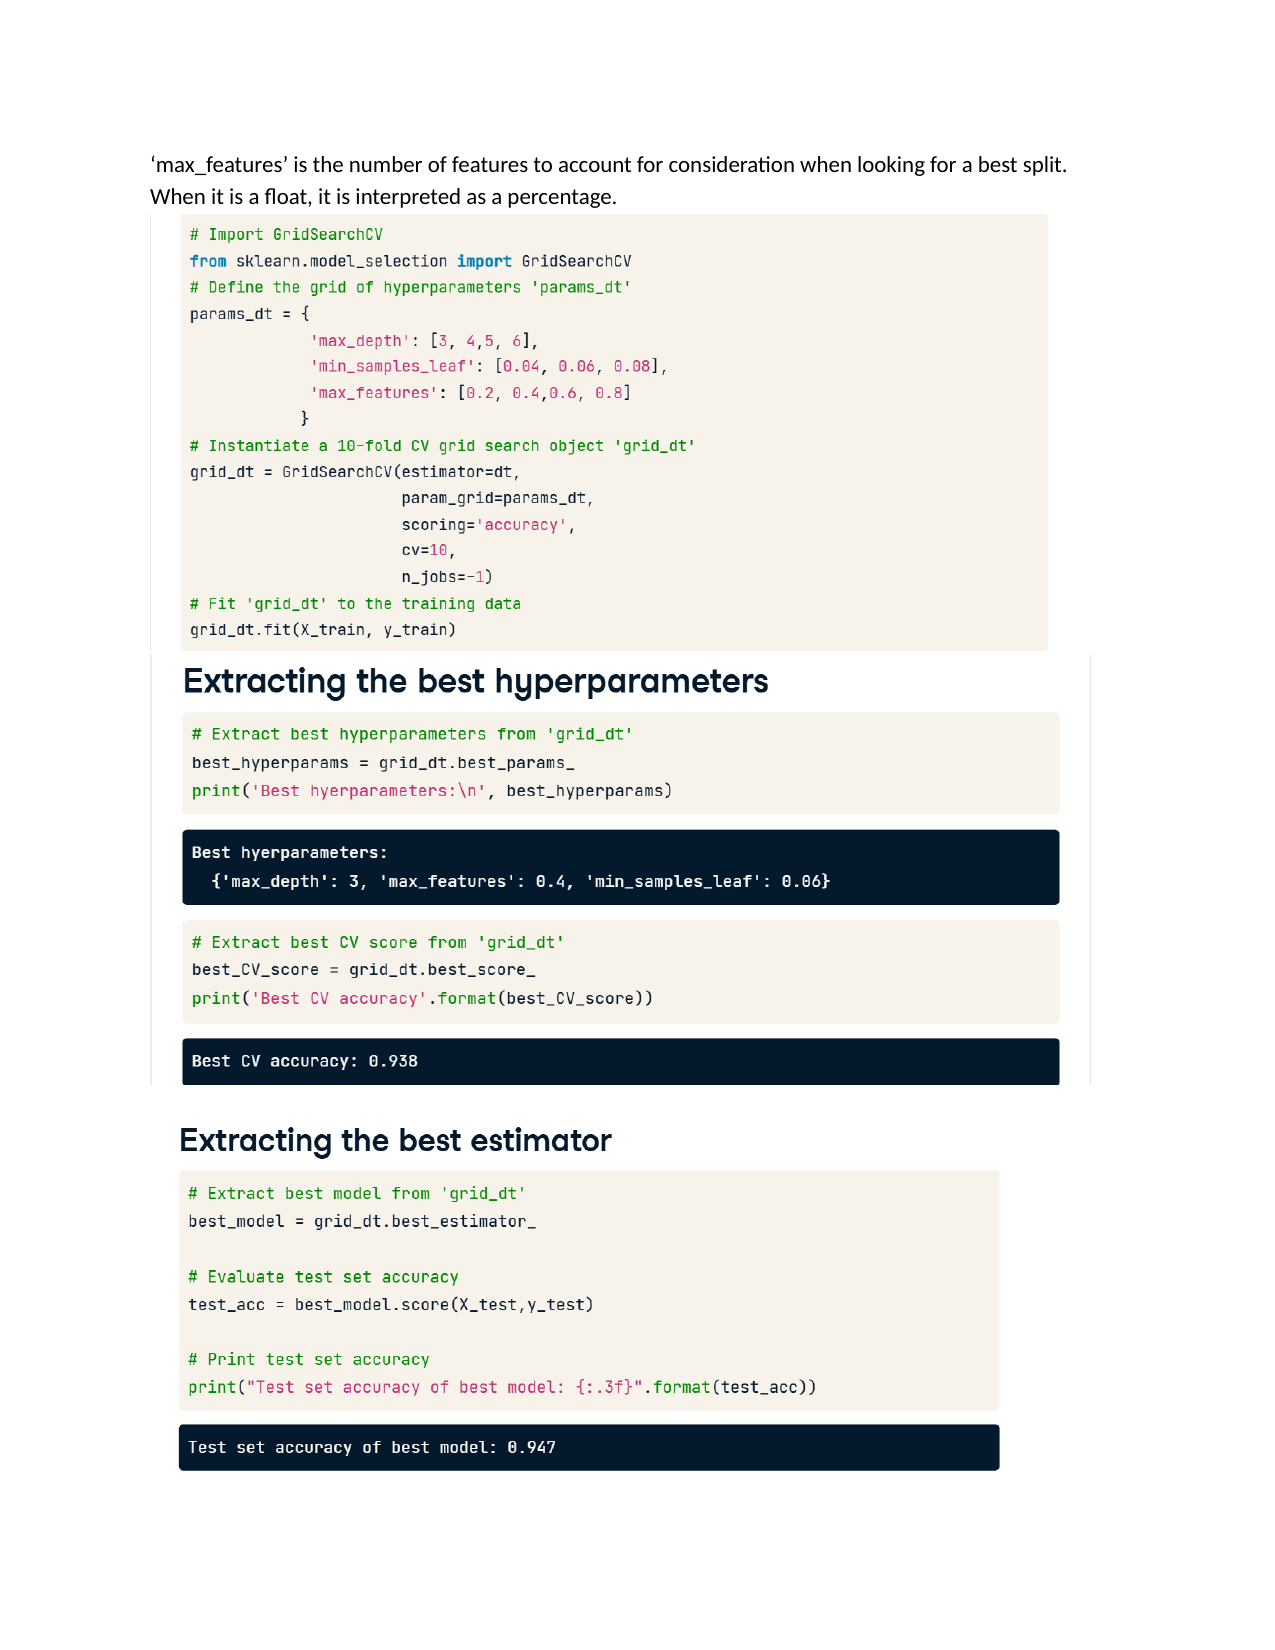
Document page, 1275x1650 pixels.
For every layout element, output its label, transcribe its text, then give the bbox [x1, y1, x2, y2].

text ‘max_features’ is the number of features to account for consideration when looking for a best split. [150, 150, 1125, 178]
picture [150, 214, 1077, 651]
picture [150, 1120, 1025, 1472]
text When it is a float, it is interpreted as a percentage. [150, 182, 1125, 210]
picture [150, 655, 1092, 1085]
